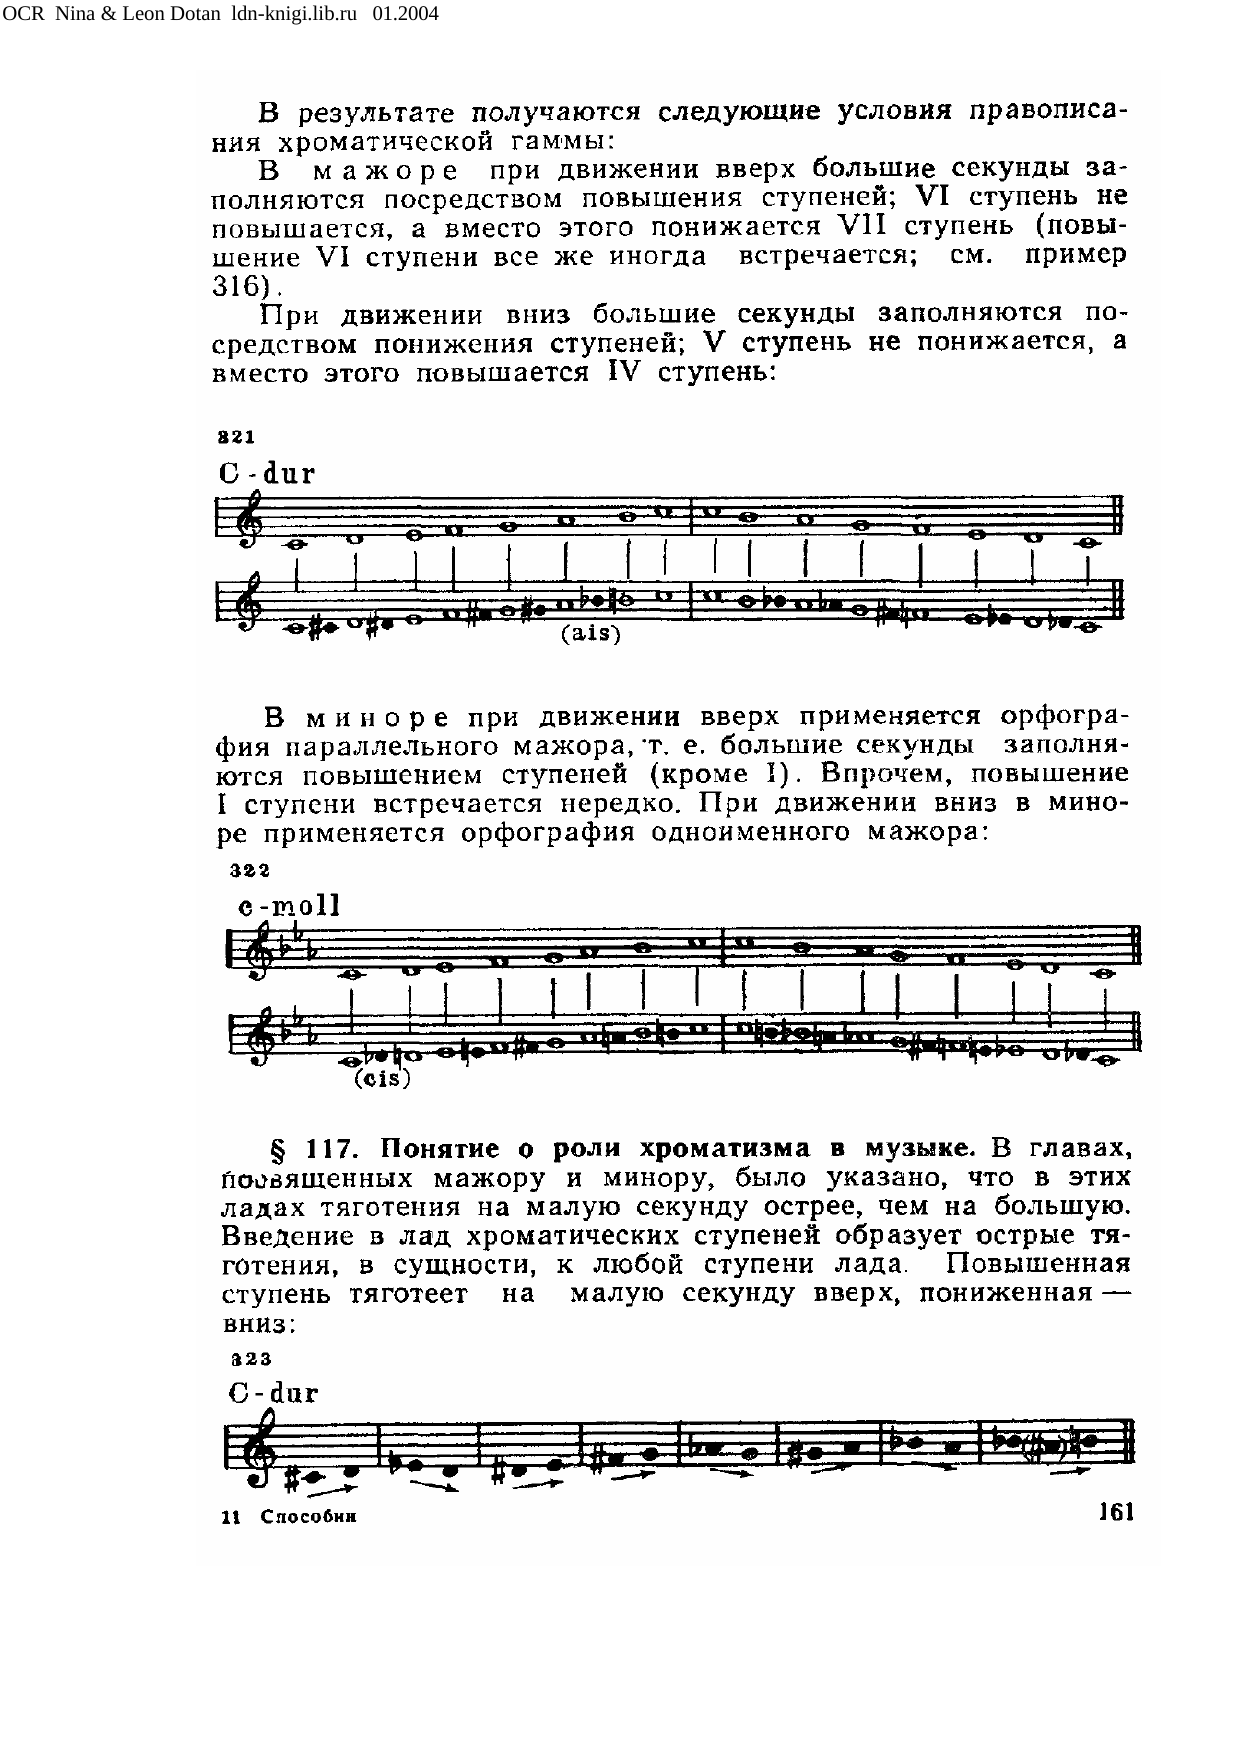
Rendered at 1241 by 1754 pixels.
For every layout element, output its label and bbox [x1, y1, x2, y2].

picture [196, 70, 1162, 1566]
